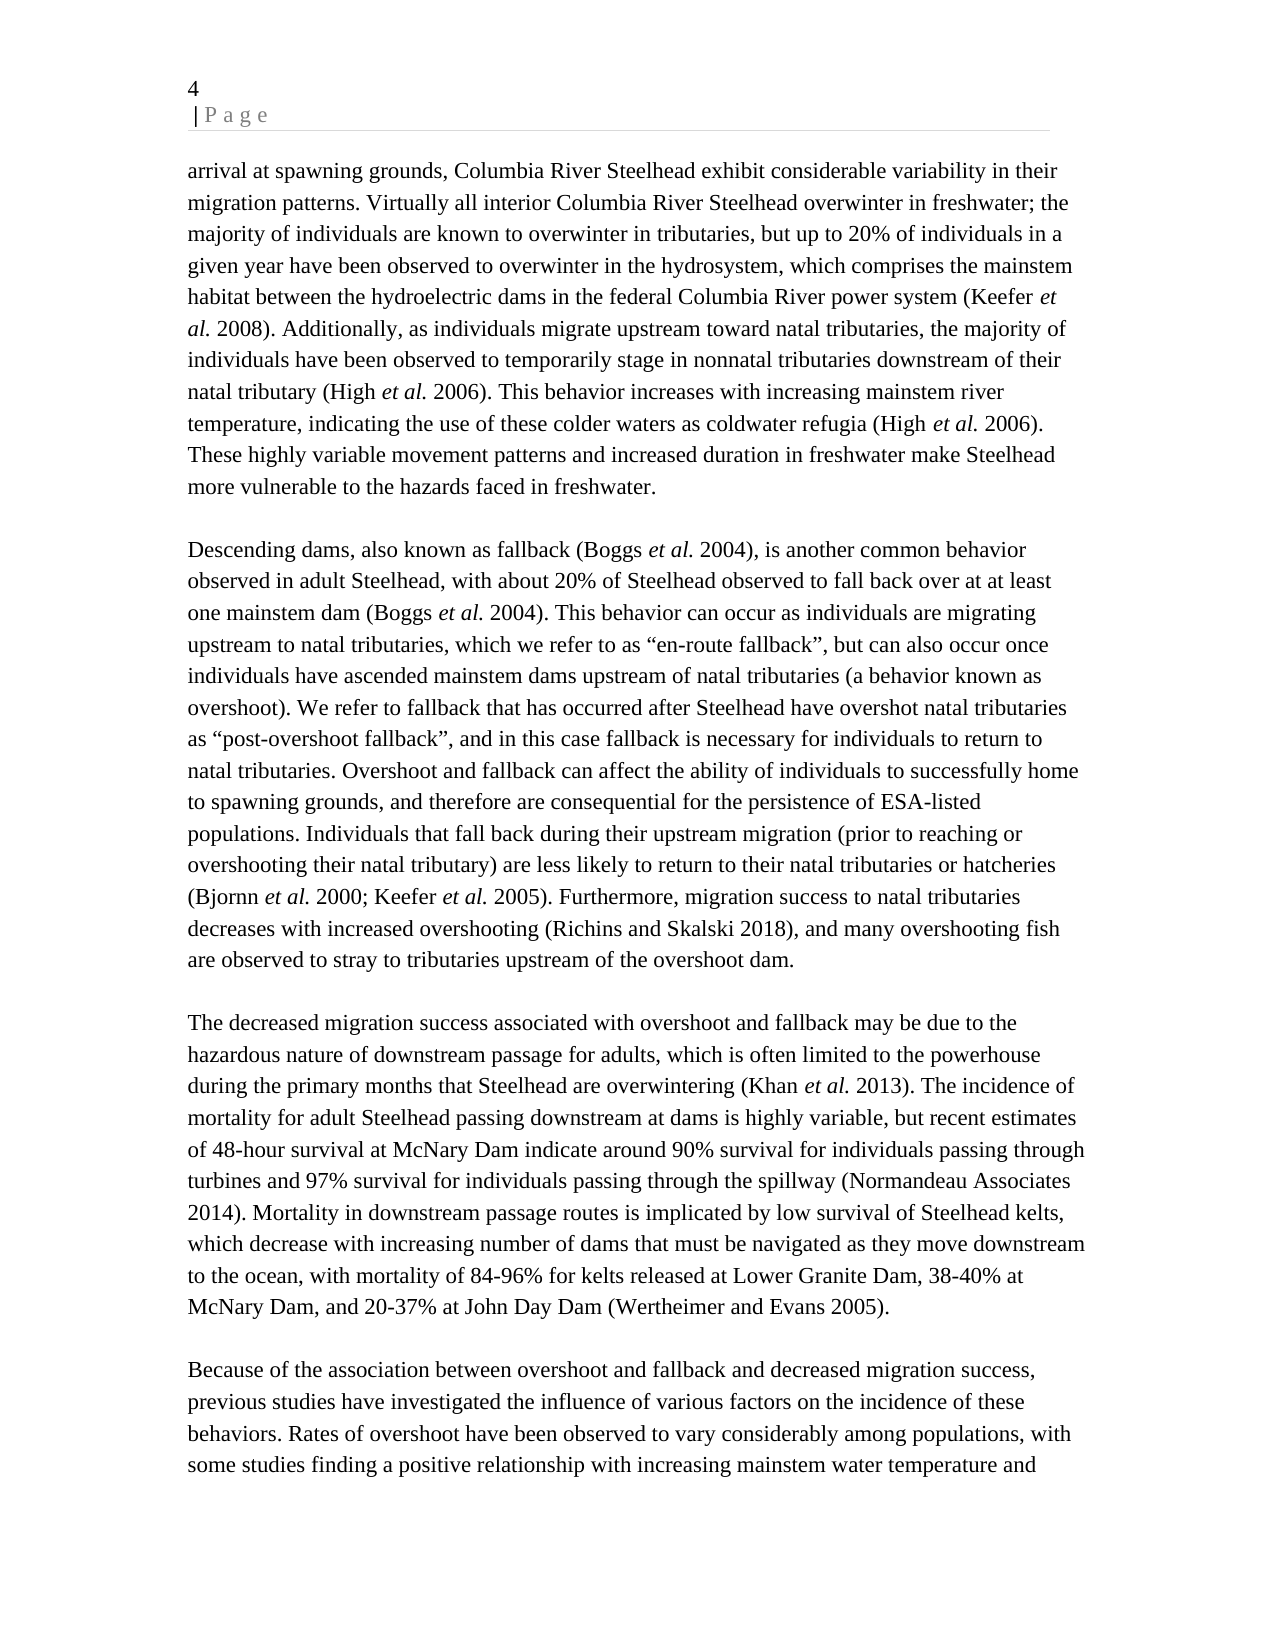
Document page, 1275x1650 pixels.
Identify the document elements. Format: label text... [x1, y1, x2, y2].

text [187, 157, 1087, 499]
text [187, 1357, 1087, 1478]
text Descending dams, also known as fallback (Boggs et al. 2004), is another common behavior observed in adult Steelhead, with about 20% of Steelhead observed to fall back over at at least one mainstem dam (Boggs et al. 2004). This behavior can occur as individuals are migrating upstream to natal tributaries, which we refer to as “en-route fallback”, but can also occur once individuals have ascended mainstem dams upstream of natal tributaries (a behavior known as overshoot). We refer to fallback that has occurred after Steelhead have overshot natal tributaries as “post-overshoot fallback”, and in this case fallback is necessary for individuals to return to natal tributaries. Overshoot and fallback can affect the ability of individuals to successfully home to spawning grounds, and therefore are consequential for the persistence of ESA-listed populations. Individuals that fall back during their upstream migration (prior to reaching or overshooting their natal tributary) are less likely to return to their natal tributaries or hatcheries (Bjornn et al. 2000; Keefer et al. 2005). Furthermore, migration success to natal tributaries decreases with increased overshooting (Richins and Skalski 2018), and many overshooting fish are observed to stray to tributaries upstream of the overshoot dam. [187, 536, 1087, 973]
text The decreased migration success associated with overshoot and fallback may be due to the hazardous nature of downstream passage for adults, which is often limited to the powerhouse during the primary months that Steelhead are overwintering (Khan et al. 2013). The incidence of mortality for adult Steelhead passing downstream at dams is highly variable, but recent estimates of 48-hour survival at McNary Dam indicate around 90% survival for individuals passing through turbines and 97% survival for individuals passing through the spillway (Normandeau Associates 2014). Mortality in downstream passage routes is implicated by low survival of Steelhead kelts, which decrease with increasing number of dams that must be navigated as they move downstream to the ocean, with mortality of 84-96% for kelts released at Lower Granite Dam, 38-40% at McNary Dam, and 20-37% at John Day Dam (Wertheimer and Evans 2005). [187, 1009, 1087, 1320]
